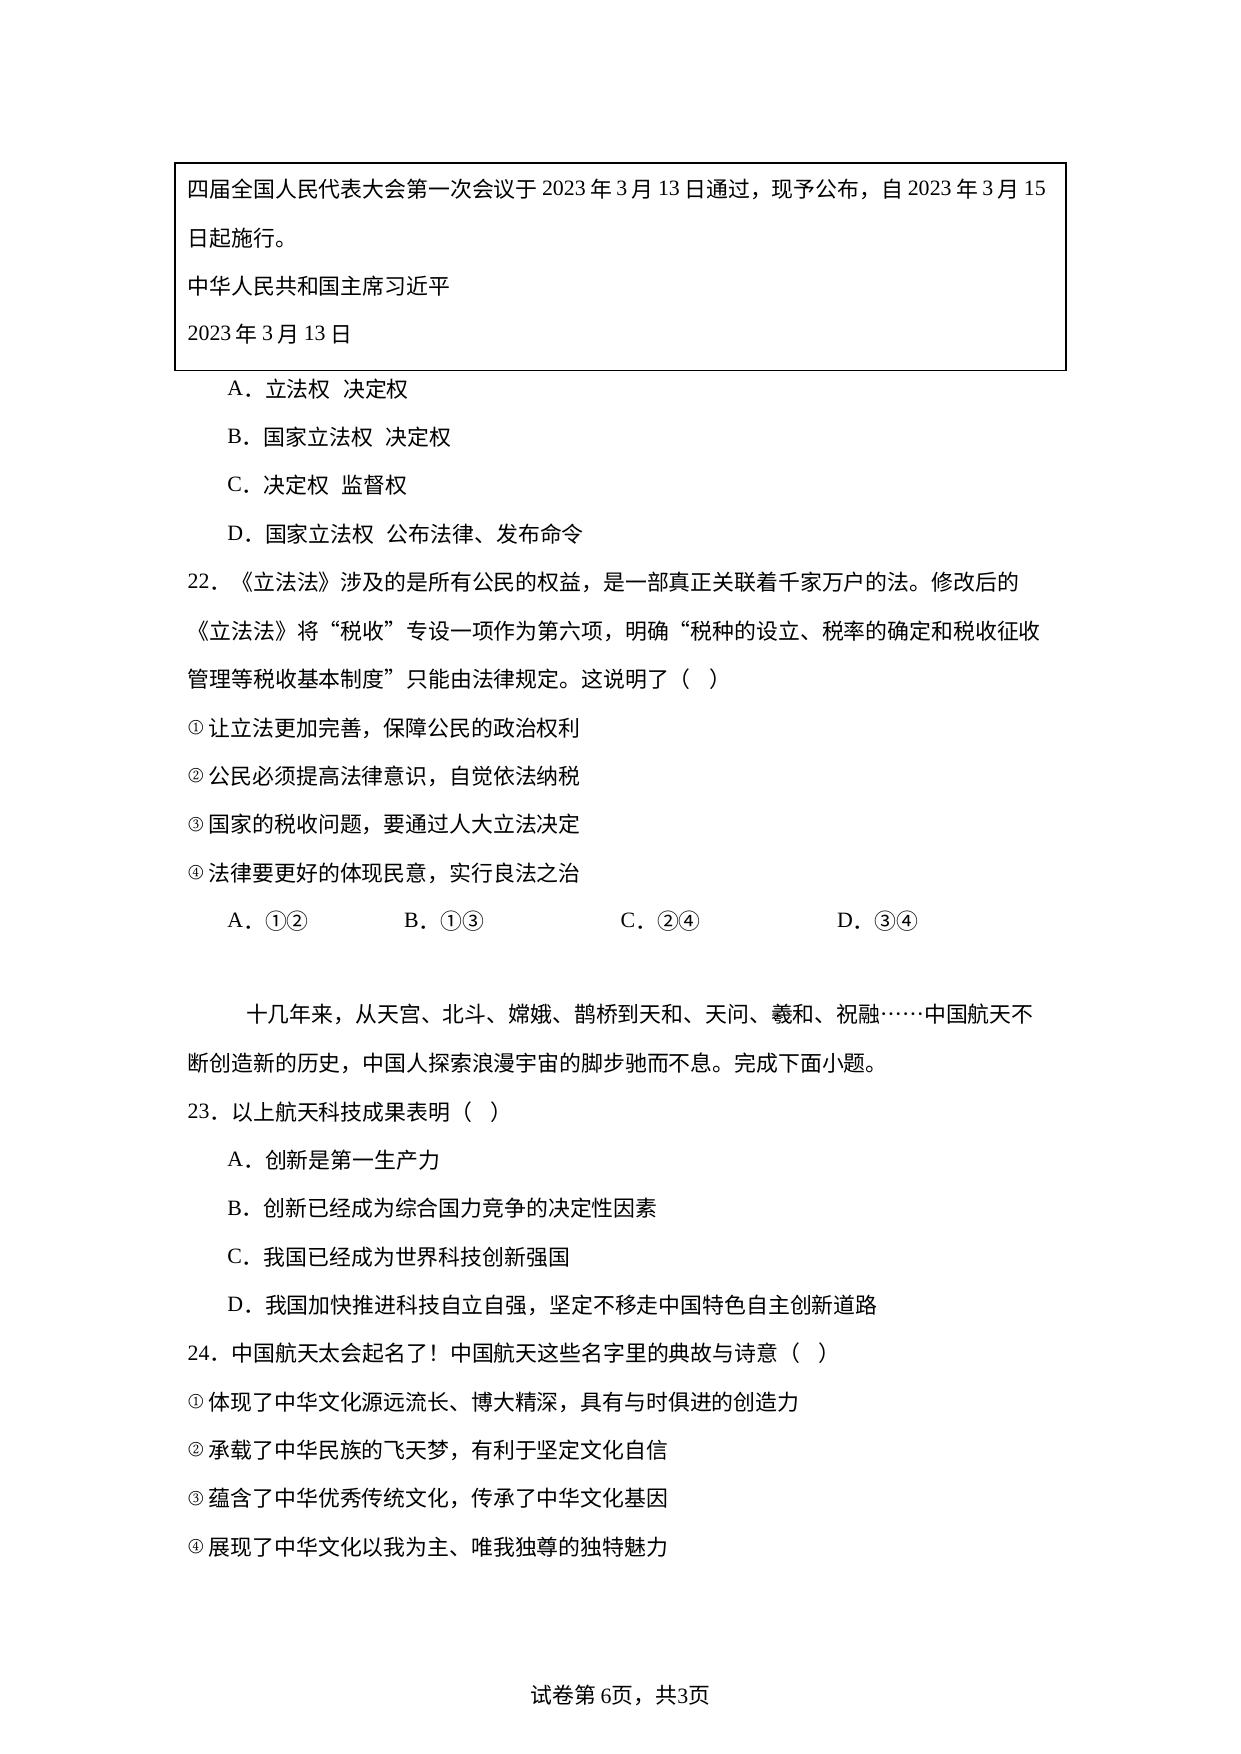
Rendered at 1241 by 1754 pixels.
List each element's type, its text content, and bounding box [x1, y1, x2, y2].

text ③国家的税收问题，要通过人大立法决定 [187, 807, 1053, 839]
text ①体现了中华文化源远流长、博大精深，具有与时俱进的创造力 [187, 1384, 1053, 1417]
text ④展现了中华文化以我为主、唯我独尊的独特魅力 [187, 1529, 1053, 1562]
text B．国家立法权 决定权 [227, 419, 1053, 452]
text ②承载了中华民族的飞天梦，有利于坚定文化自信 [187, 1432, 1053, 1465]
text D．我国加快推进科技自立自强，坚定不移走中国特色自主创新道路 [227, 1287, 1053, 1320]
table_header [176, 164, 1065, 369]
text 23．以上航天科技成果表明（ ） [187, 1094, 1053, 1127]
text C．决定权 监督权 [227, 468, 1053, 500]
text ①让立法更加完善，保障公民的政治权利 [187, 710, 1053, 743]
text A．立法权 决定权 [227, 371, 1053, 404]
text D．国家立法权 公布法律、发布命令 [227, 516, 1053, 549]
text ④法律要更好的体现民意，实行良法之治 [187, 855, 1053, 888]
text A．①② B．①③ C．②④ D．③④ [227, 904, 1053, 936]
text 十几年来，从天宫、北斗、嫦娥、鹊桥到天和、天问、羲和、祝融……中国航天不断创造新的历史，中国人探索浪漫宇宙的脚步驰而不息。完成下面小题。 [187, 997, 1053, 1078]
text A．创新是第一生产力 [227, 1142, 1053, 1175]
text ③蕴含了中华优秀传统文化，传承了中华文化基因 [187, 1481, 1053, 1513]
text 24．中国航天太会起名了！中国航天这些名字里的典故与诗意（ ） [187, 1336, 1053, 1368]
text C．我国已经成为世界科技创新强国 [227, 1239, 1053, 1272]
text 22．《立法法》涉及的是所有公民的权益，是一部真正关联着千家万户的法。修改后的《立法法》将“税收”专设一项作为第六项，明确“税种的设立、税率的确定和税收征收管理等税收基本制度”只能由法律规定。这说明了（ ） [187, 564, 1053, 694]
text B．创新已经成为综合国力竞争的决定性因素 [227, 1191, 1053, 1223]
text ②公民必须提高法律意识，自觉依法纳税 [187, 759, 1053, 791]
